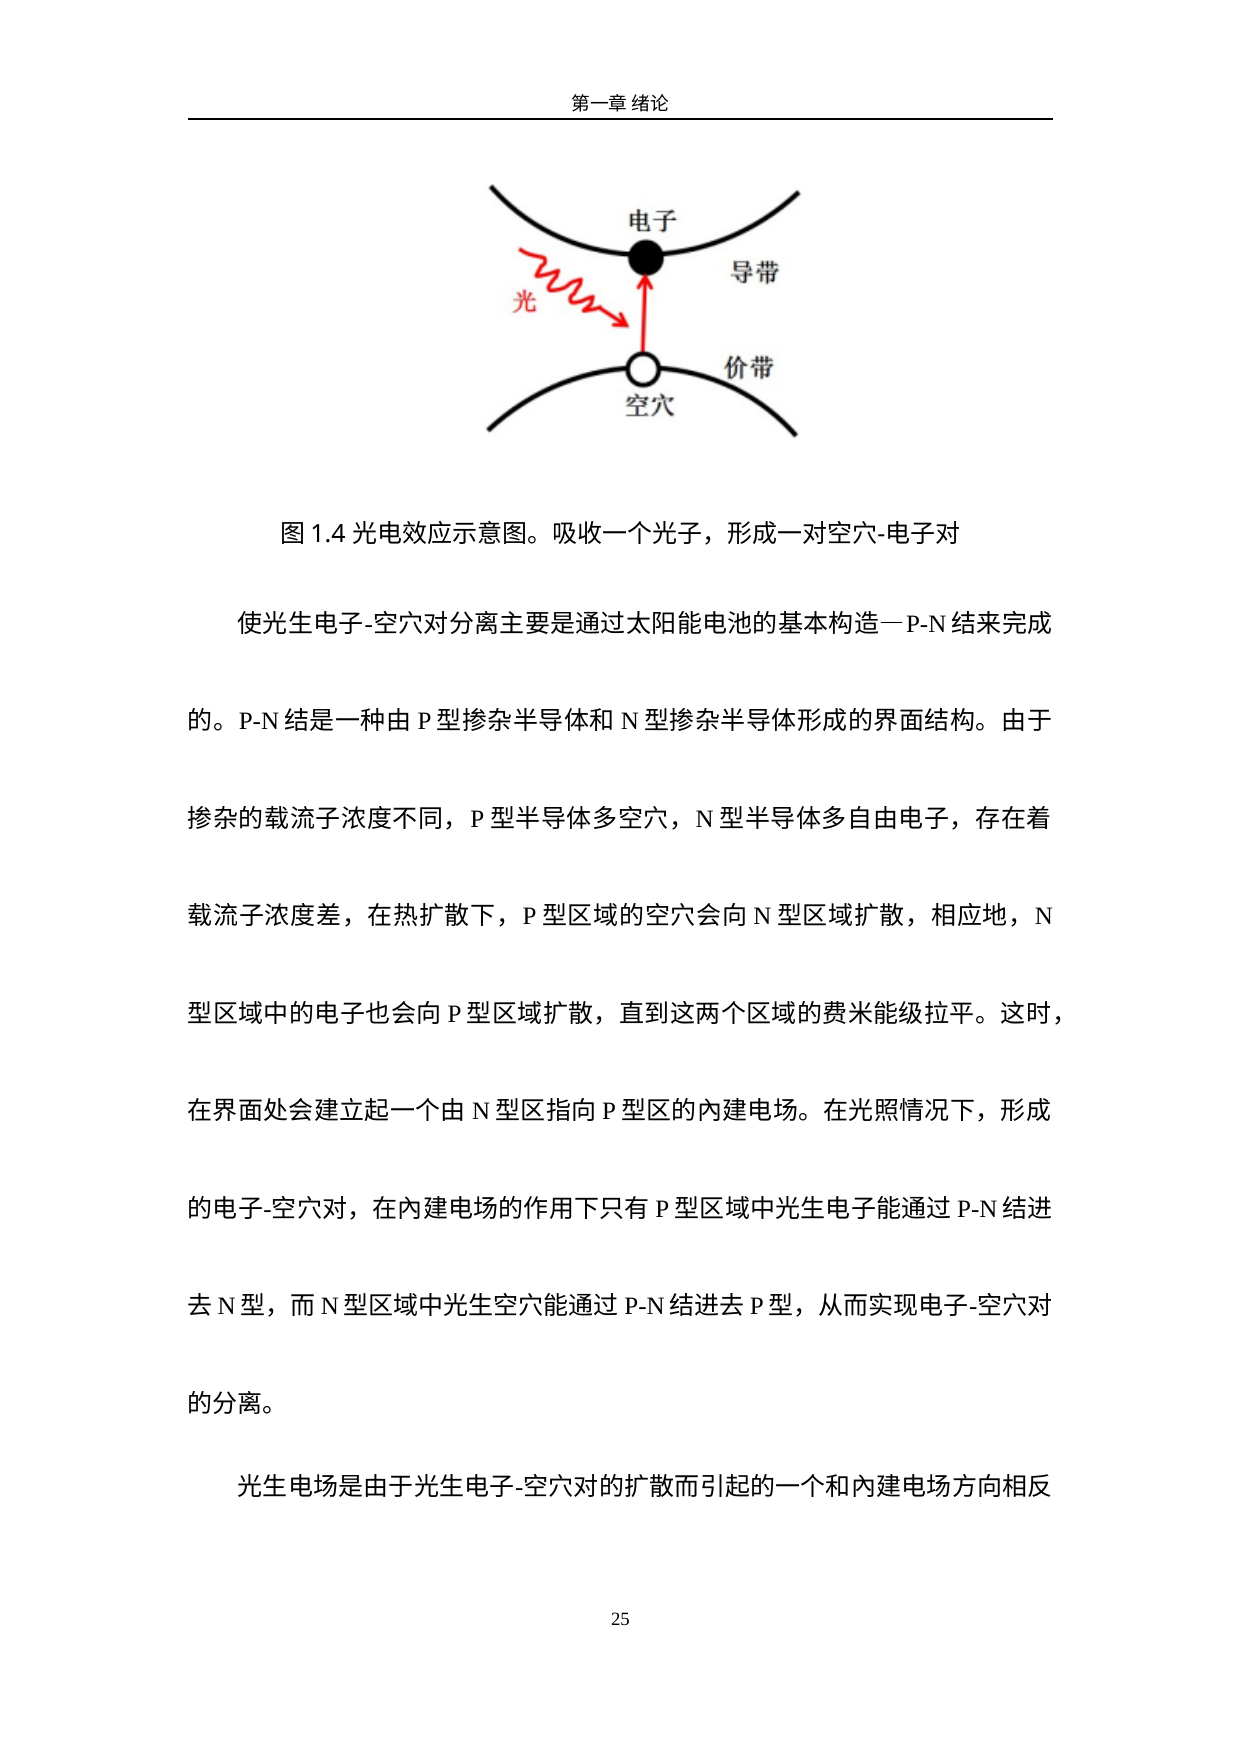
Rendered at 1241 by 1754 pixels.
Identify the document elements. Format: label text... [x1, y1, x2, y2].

picture [448, 162, 842, 465]
text 图1.4 光电效应示意图。吸收一个光子，形成一对空穴-电子对 [187, 499, 1053, 564]
text 使光生电子-空穴对分离主要是通过太阳能电池的基本构造—P-N结来完成的。P-N结是一种由P型掺杂半导体和N型掺杂半导体形成的界面结构。由于掺杂的载流子浓度不同，P型半导体多空穴，N型半导体多自由电子，存在着载流子浓度差，在热扩散下，P型区域的空穴会向N型区域扩散，相应地，N型区域中的电子也会向P型区域扩散，直到这两个区域的费米能级拉平。这时，在界面处会建立起一个由N型区指向P型区的內建电场。在光照情况下，形成的电子-空穴对，在內建电场的作用下只有P型区域中光生电子能通过P-N结进去N型，而N型区域中光生空穴能通过P-N结进去P型，从而实现电子-空穴对的分离。 [187, 589, 1053, 1434]
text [187, 1452, 1053, 1517]
